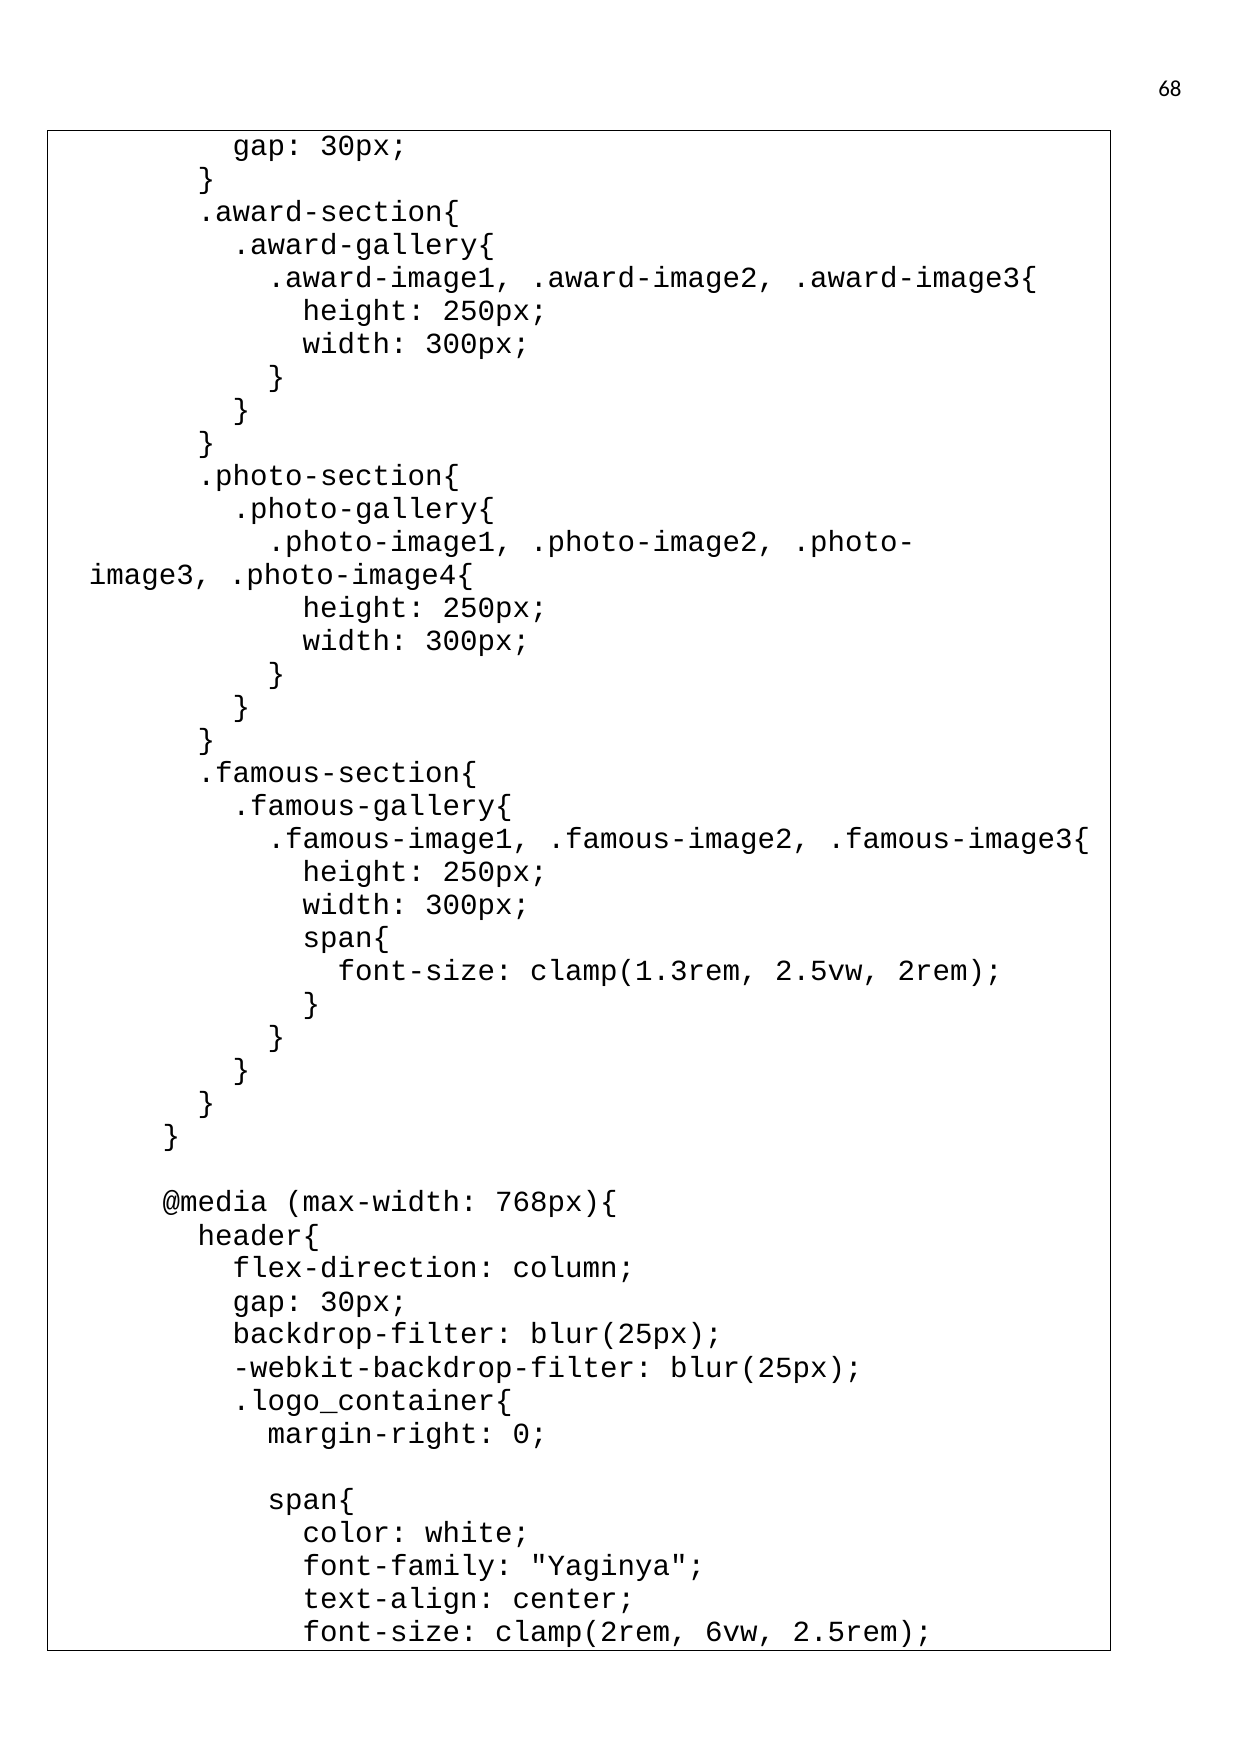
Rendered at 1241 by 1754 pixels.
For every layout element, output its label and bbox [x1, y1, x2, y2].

table_header [48, 131, 1110, 1650]
